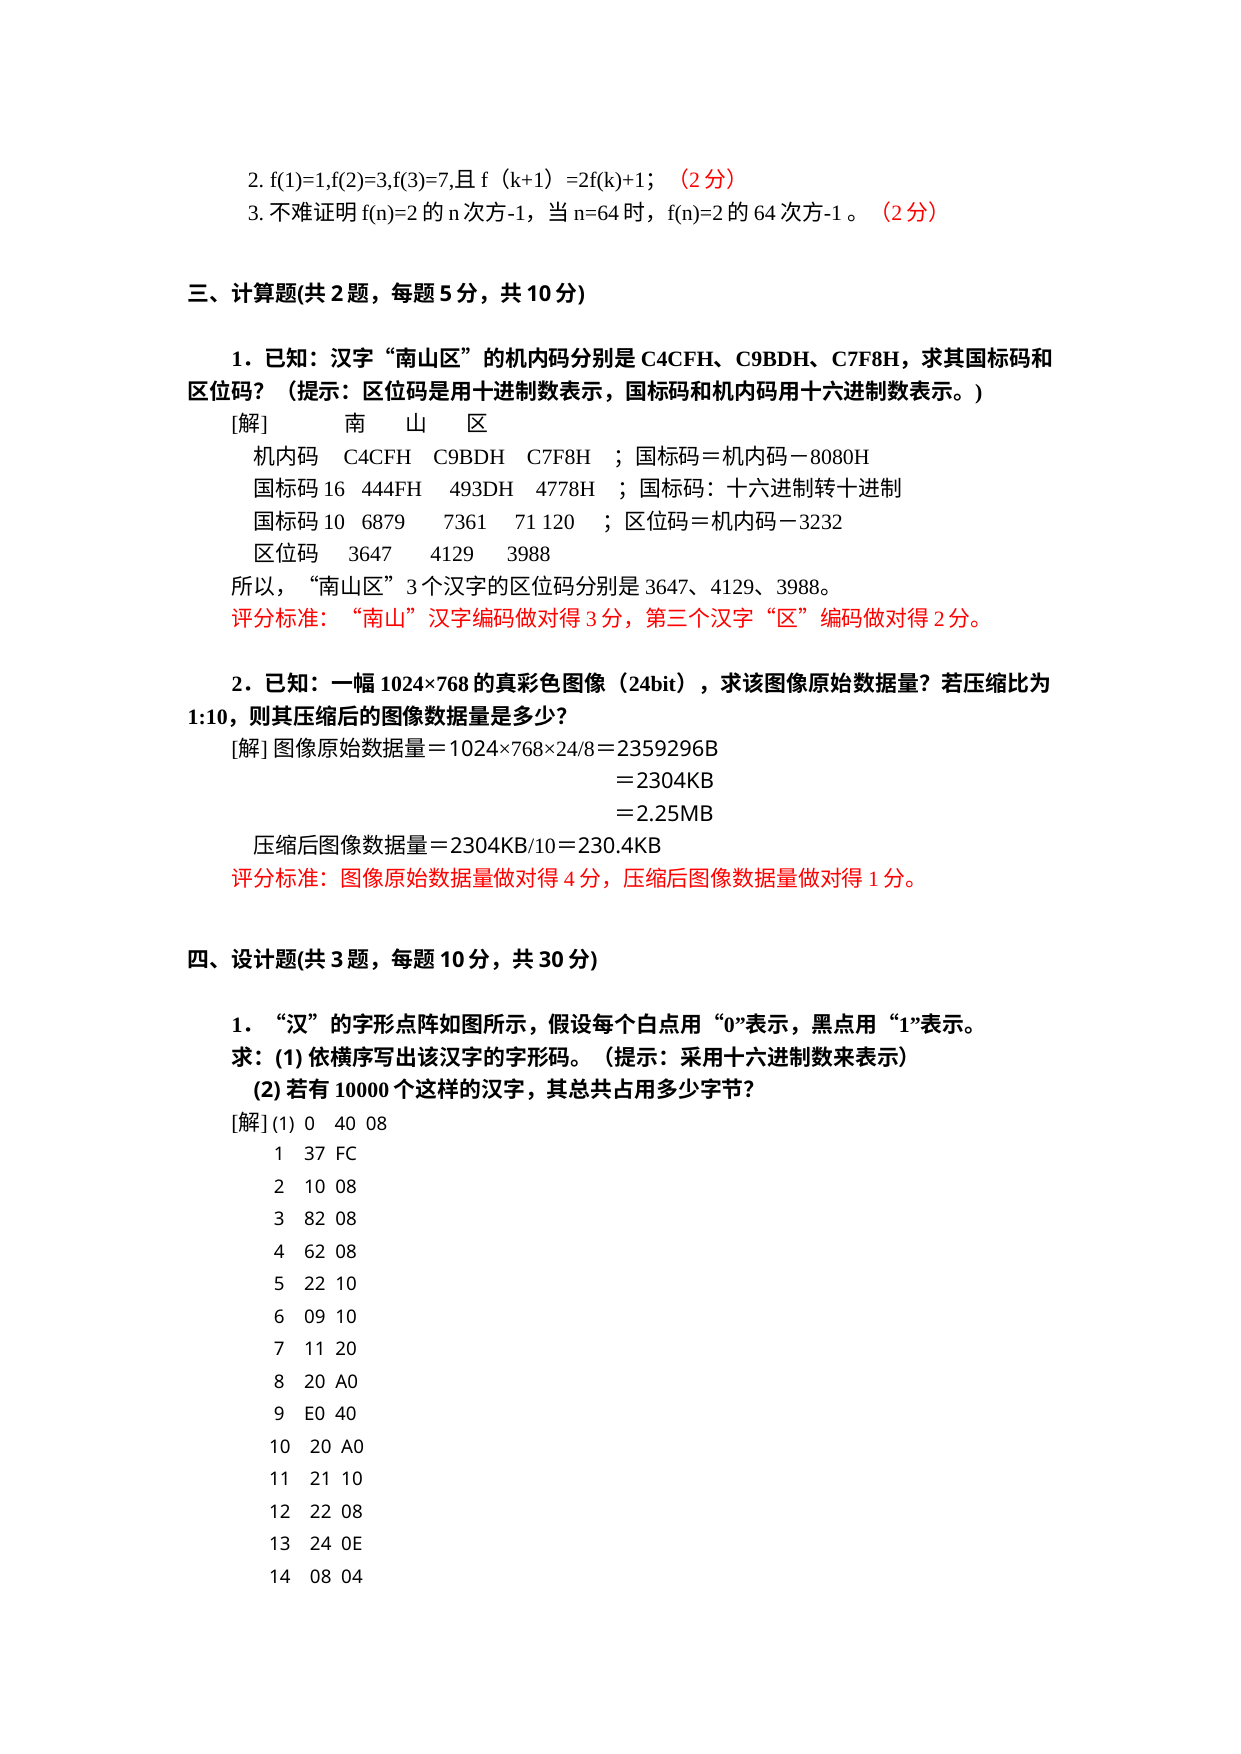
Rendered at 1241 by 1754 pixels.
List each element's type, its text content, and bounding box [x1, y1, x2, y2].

text 10 20 A0 [187, 1429, 1053, 1462]
text 所以，“南山区”3个汉字的区位码分别是3647、4129、3988。 [187, 568, 1053, 601]
text 2. f(1)=1,f(2)=3,f(3)=7,且f（k+1）=2f(k)+1；（2分） [187, 162, 1053, 194]
text 区位码 3647 4129 3988 [187, 536, 1053, 568]
text 3 82 08 [187, 1202, 1053, 1234]
text 四、设计题(共3题，每题10分，共30分) [187, 942, 1053, 974]
text ＝2304KB [187, 763, 1053, 796]
text 求：(1) 依横序写出该汉字的字形码。（提示：采用十六进制数来表示） [187, 1039, 1053, 1072]
text (2) 若有10000个这样的汉字，其总共占用多少字节？ [187, 1072, 1053, 1104]
text 7 11 20 [187, 1332, 1053, 1364]
text 1 37 FC [187, 1137, 1053, 1169]
text 三、计算题(共2题，每题5分，共10分) [187, 276, 1053, 308]
text 4 62 08 [187, 1234, 1053, 1267]
text 6 09 10 [187, 1299, 1053, 1332]
text 2 10 08 [187, 1169, 1053, 1202]
text 14 08 04 [187, 1559, 1053, 1592]
text 机内码 C4CFH C9BDH C7F8H ；国标码＝机内码－8080H [187, 438, 1053, 471]
text 8 20 A0 [187, 1364, 1053, 1397]
text 11 21 10 [187, 1462, 1053, 1494]
text 5 22 10 [187, 1267, 1053, 1299]
text 压缩后图像数据量＝2304KB/10＝230.4KB [187, 828, 1053, 861]
text [解] (1) 0 40 08 [187, 1104, 1053, 1137]
text 12 22 08 [187, 1494, 1053, 1527]
text 评分标准：“南山”汉字编码做对得3分，第三个汉字“区”编码做对得2分。 [187, 601, 1053, 633]
text 国标码10 6879 7361 71 120 ；区位码＝机内码－3232 [187, 503, 1053, 536]
text 2．已知：一幅1024×768的真彩色图像（24bit），求该图像原始数据量？若压缩比为1:10，则其压缩后的图像数据量是多少？ [187, 666, 1053, 731]
text [解] 图像原始数据量＝1024×768×24/8＝2359296B [187, 731, 1053, 763]
text 13 24 0E [187, 1527, 1053, 1559]
text 1．已知：汉字“南山区”的机内码分别是C4CFH、C9BDH、C7F8H，求其国标码和区位码？（提示：区位码是用十进制数表示，国标码和机内码用十六进制数表示。) [187, 341, 1053, 406]
text 9 E0 40 [187, 1397, 1053, 1429]
text 国标码16 444FH 493DH 4778H ；国标码：十六进制转十进制 [187, 471, 1053, 503]
text 评分标准：图像原始数据量做对得4分，压缩后图像数据量做对得1分。 [187, 861, 1053, 893]
text 3. 不难证明f(n)=2的n次方-1，当n=64时，f(n)=2的64次方-1 。（2分） [187, 194, 1053, 227]
text ＝2.25MB [187, 796, 1053, 828]
text [解] 南 山 区 [187, 406, 1053, 438]
text 1．“汉”的字形点阵如图所示，假设每个白点用“0”表示，黑点用“1”表示。 [187, 1007, 1053, 1039]
